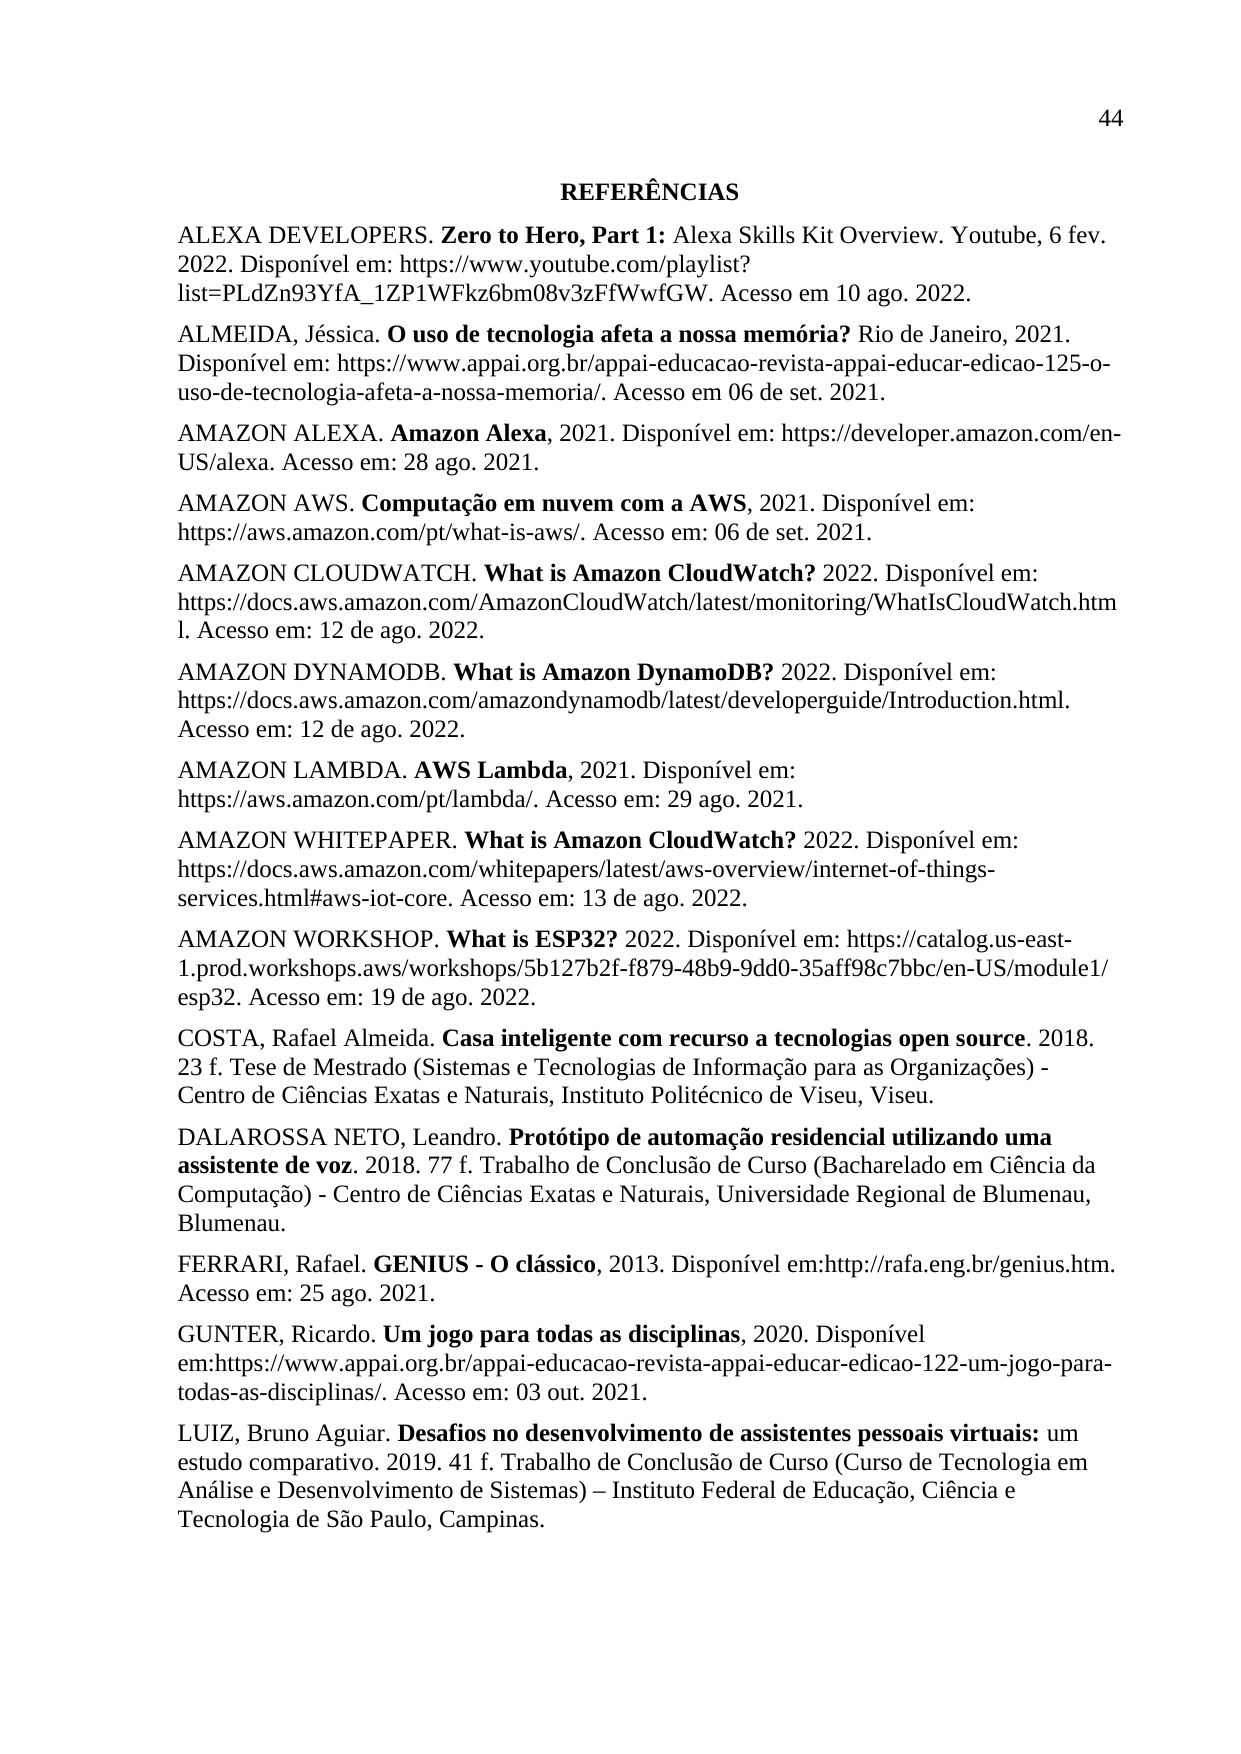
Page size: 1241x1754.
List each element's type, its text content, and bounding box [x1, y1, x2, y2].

text FERRARI, Rafael. GENIUS - O clássico, 2013. Disponível em:http://rafa.eng.br/genius.htm. Acesso em: 25 ago. 2021. [177, 1249, 1122, 1307]
text AMAZON ALEXA. Amazon Alexa, 2021. Disponível em: https://developer.amazon.com/en-US/alexa. Acesso em: 28 ago. 2021. [177, 418, 1122, 475]
text AMAZON WHITEPAPER. What is Amazon CloudWatch? 2022. Disponível em: https://docs.aws.amazon.com/whitepapers/latest/aws-overview/internet-of-things-services.html#aws-iot-core. Acesso em: 13 de ago. 2022. [177, 825, 1122, 912]
text AMAZON LAMBDA. AWS Lambda, 2021. Disponível em: https://aws.amazon.com/pt/lambda/. Acesso em: 29 ago. 2021. [177, 755, 1122, 813]
text ALEXA DEVELOPERS. Zero to Hero, Part 1: Alexa Skills Kit Overview. Youtube, 6 fev. 2022. Disponível em: https://www.youtube.com/playlist?list=PLdZn93YfA_1ZP1WFkz6bm08v3zFfWwfGW. Acesso em 10 ago. 2022. [177, 220, 1122, 307]
text Referências [177, 177, 1122, 206]
text AMAZON CLOUDWATCH. What is Amazon CloudWatch? 2022. Disponível em: https://docs.aws.amazon.com/AmazonCloudWatch/latest/monitoring/WhatIsCloudWatch.html. Acesso em: 12 de ago. 2022. [177, 558, 1122, 644]
text COSTA, Rafael Almeida. Casa inteligente com recurso a tecnologias open source. 2018. 23 f. Tese de Mestrado (Sistemas e Tecnologias de Informação para as Organizações) - Centro de Ciências Exatas e Naturais, Instituto Politécnico de Viseu, Viseu. [177, 1023, 1122, 1109]
text DALAROSSA NETO, Leandro. Protótipo de automação residencial utilizando uma assistente de voz. 2018. 77 f. Trabalho de Conclusão de Curso (Bacharelado em Ciência da Computação) - Centro de Ciências Exatas e Naturais, Universidade Regional de Blumenau, Blumenau. [177, 1122, 1122, 1237]
text GUNTER, Ricardo. Um jogo para todas as disciplinas, 2020. Disponível em:https://www.appai.org.br/appai-educacao-revista-appai-educar-edicao-122-um-jogo-para-todas-as-disciplinas/. Acesso em: 03 out. 2021. [177, 1319, 1122, 1405]
text AMAZON DYNAMODB. What is Amazon DynamoDB? 2022. Disponível em: https://docs.aws.amazon.com/amazondynamodb/latest/developerguide/Introduction.html. Acesso em: 12 de ago. 2022. [177, 657, 1122, 743]
text AMAZON WORKSHOP. What is ESP32? 2022. Disponível em: https://catalog.us-east-1.prod.workshops.aws/workshops/5b127b2f-f879-48b9-9dd0-35aff98c7bbc/en-US/module1/esp32. Acesso em: 19 de ago. 2022. [177, 924, 1122, 1010]
text AMAZON AWS. Computação em nuvem com a AWS, 2021. Disponível em: https://aws.amazon.com/pt/what-is-aws/. Acesso em: 06 de set. 2021. [177, 488, 1122, 545]
text ALMEIDA, Jéssica. O uso de tecnologia afeta a nossa memória? Rio de Janeiro, 2021. Disponível em: https://www.appai.org.br/appai-educacao-revista-appai-educar-edicao-125-o-uso-de-tecnologia-afeta-a-nossa-memoria/. Acesso em 06 de set. 2021. [177, 319, 1122, 405]
text LUIZ, Bruno Aguiar. Desafios no desenvolvimento de assistentes pessoais virtuais: um estudo comparativo. 2019. 41 f. Trabalho de Conclusão de Curso (Curso de Tecnologia em Análise e Desenvolvimento de Sistemas) – Instituto Federal de Educação, Ciência e Tecnologia de São Paulo, Campinas. [177, 1418, 1122, 1533]
